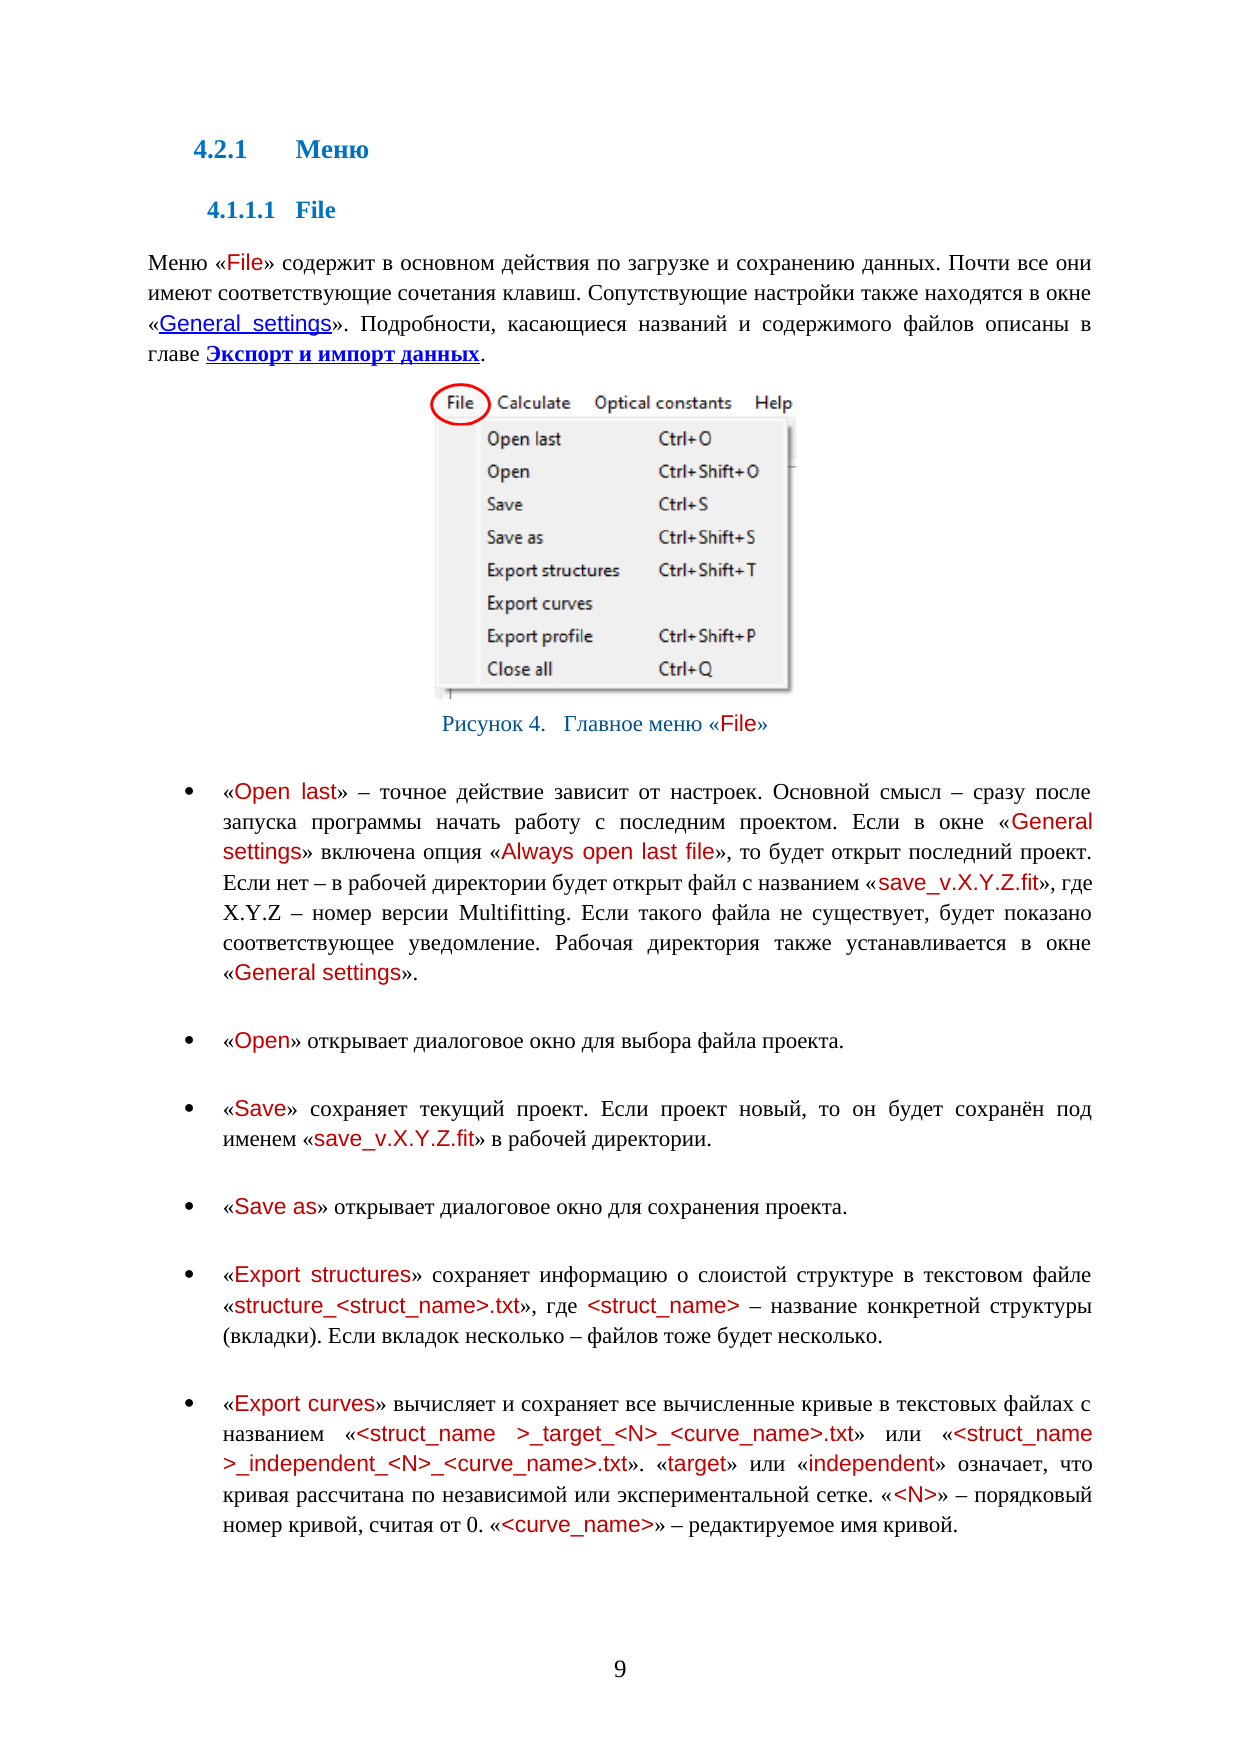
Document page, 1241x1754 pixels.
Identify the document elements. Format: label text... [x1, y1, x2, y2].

list «Export structures» сохраняет информацию о слоистой структуре в текстовом файле «structure_<struct_name>.txt», где <struct_name> – название конкретной структуры (вкладки). Если вкладок несколько – файлов тоже будет несколько. [185, 1261, 1093, 1348]
picture [430, 383, 797, 699]
list «Save» сохраняет текущий проект. Если проект новый, то он будет сохранён под именем «save_v.X.Y.Z.fit» в рабочей директории. [185, 1095, 1093, 1152]
subtitle File [207, 195, 1093, 224]
list «Save as» открывает диалоговое окно для сохранения проекта. [185, 1193, 1093, 1220]
list «Open» открывает диалоговое окно для выбора файла проекта. [185, 1027, 1093, 1054]
list «Export curves» вычисляет и сохраняет все вычисленные кривые в текстовых файлах с названием «<struct_name >_target_<N>_<curve_name>.txt» или «<struct_name >_independent_<N>_<curve_name>.txt». «target» или «independent» означает, что кривая рассчитана по независимой или экспериментальной сетке. «<N>» – порядковый номер кривой, считая от 0. «<curve_name>» – редактируемое имя кривой. [185, 1389, 1093, 1537]
list «Open last» – точное действие зависит от настроек. Основной смысл – сразу после запуска программы начать работу с последним проектом. Если в окне «General settings» включена опция «Always open last file», то будет открыт последний проект. Если нет – в рабочей директории будет открыт файл с названием «save_v.X.Y.Z.fit», где X.Y.Z – номер версии Multifitting. Если такого файла не существует, будет показано соответствующее уведомление. Рабочая директория также устанавливается в окне «General settings». [185, 778, 1093, 986]
subtitle Меню [193, 133, 1093, 164]
text Меню «File» содержит в основном действия по загрузке и сохранению данных. Почти все они имеют соответствующие сочетания клавиш. Сопутствующие настройки также находятся в окне «General settings». Подробности, касающиеся названий и содержимого файлов описаны в главе Экспорт и импорт данных. [148, 249, 1093, 366]
